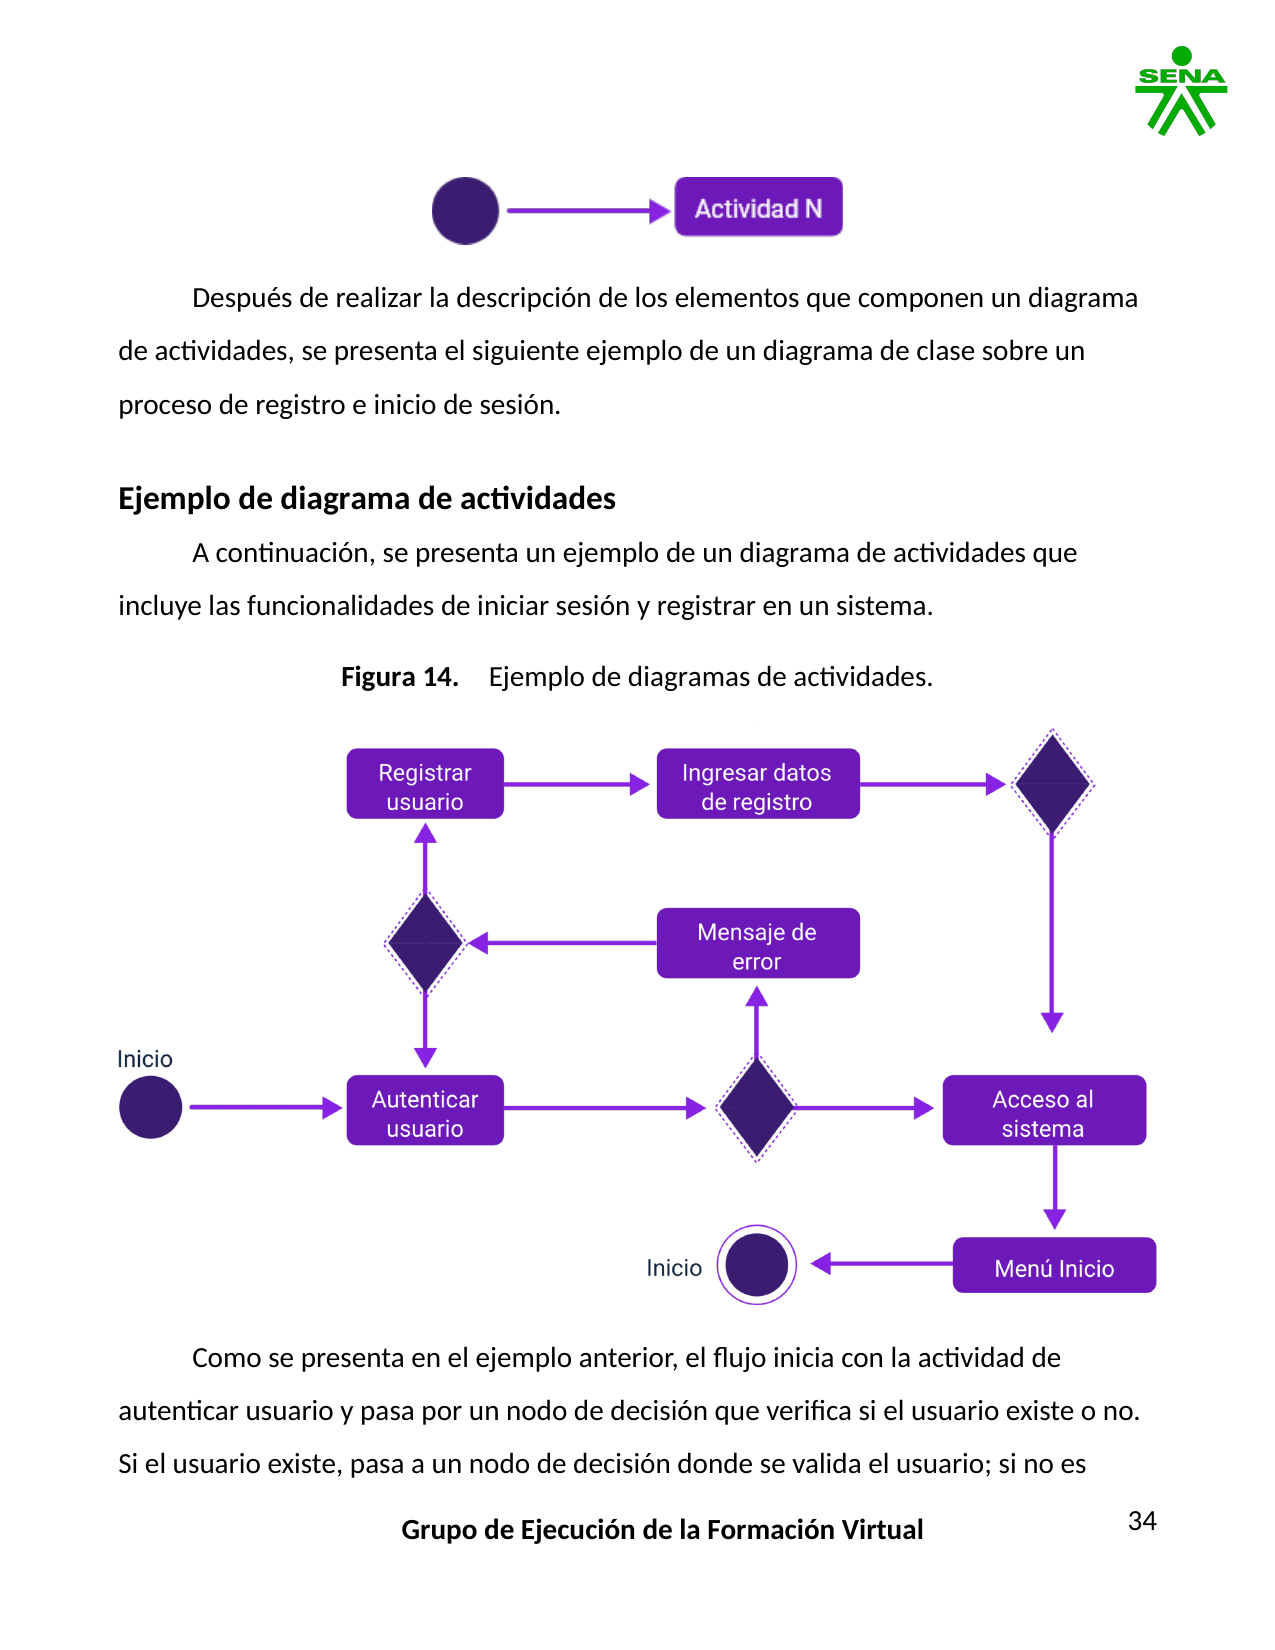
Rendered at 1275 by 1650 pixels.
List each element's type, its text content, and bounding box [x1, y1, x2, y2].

text A continuación, se presenta un ejemplo de un diagrama de actividades que incluye las funcionalidades de iniciar sesión y registrar en un sistema. [118, 534, 1157, 623]
picture [118, 727, 1157, 1305]
picture [1135, 46, 1228, 136]
picture [432, 177, 843, 245]
text Ejemplo de diagramas de actividades. [118, 658, 1157, 693]
text Después de realizar la descripción de los elementos que componen un diagrama de actividades, se presenta el siguiente ejemplo de un diagrama de clase sobre un proceso de registro e inicio de sesión. [118, 279, 1157, 421]
subtitle Ejemplo de diagrama de actividades [118, 477, 1157, 517]
